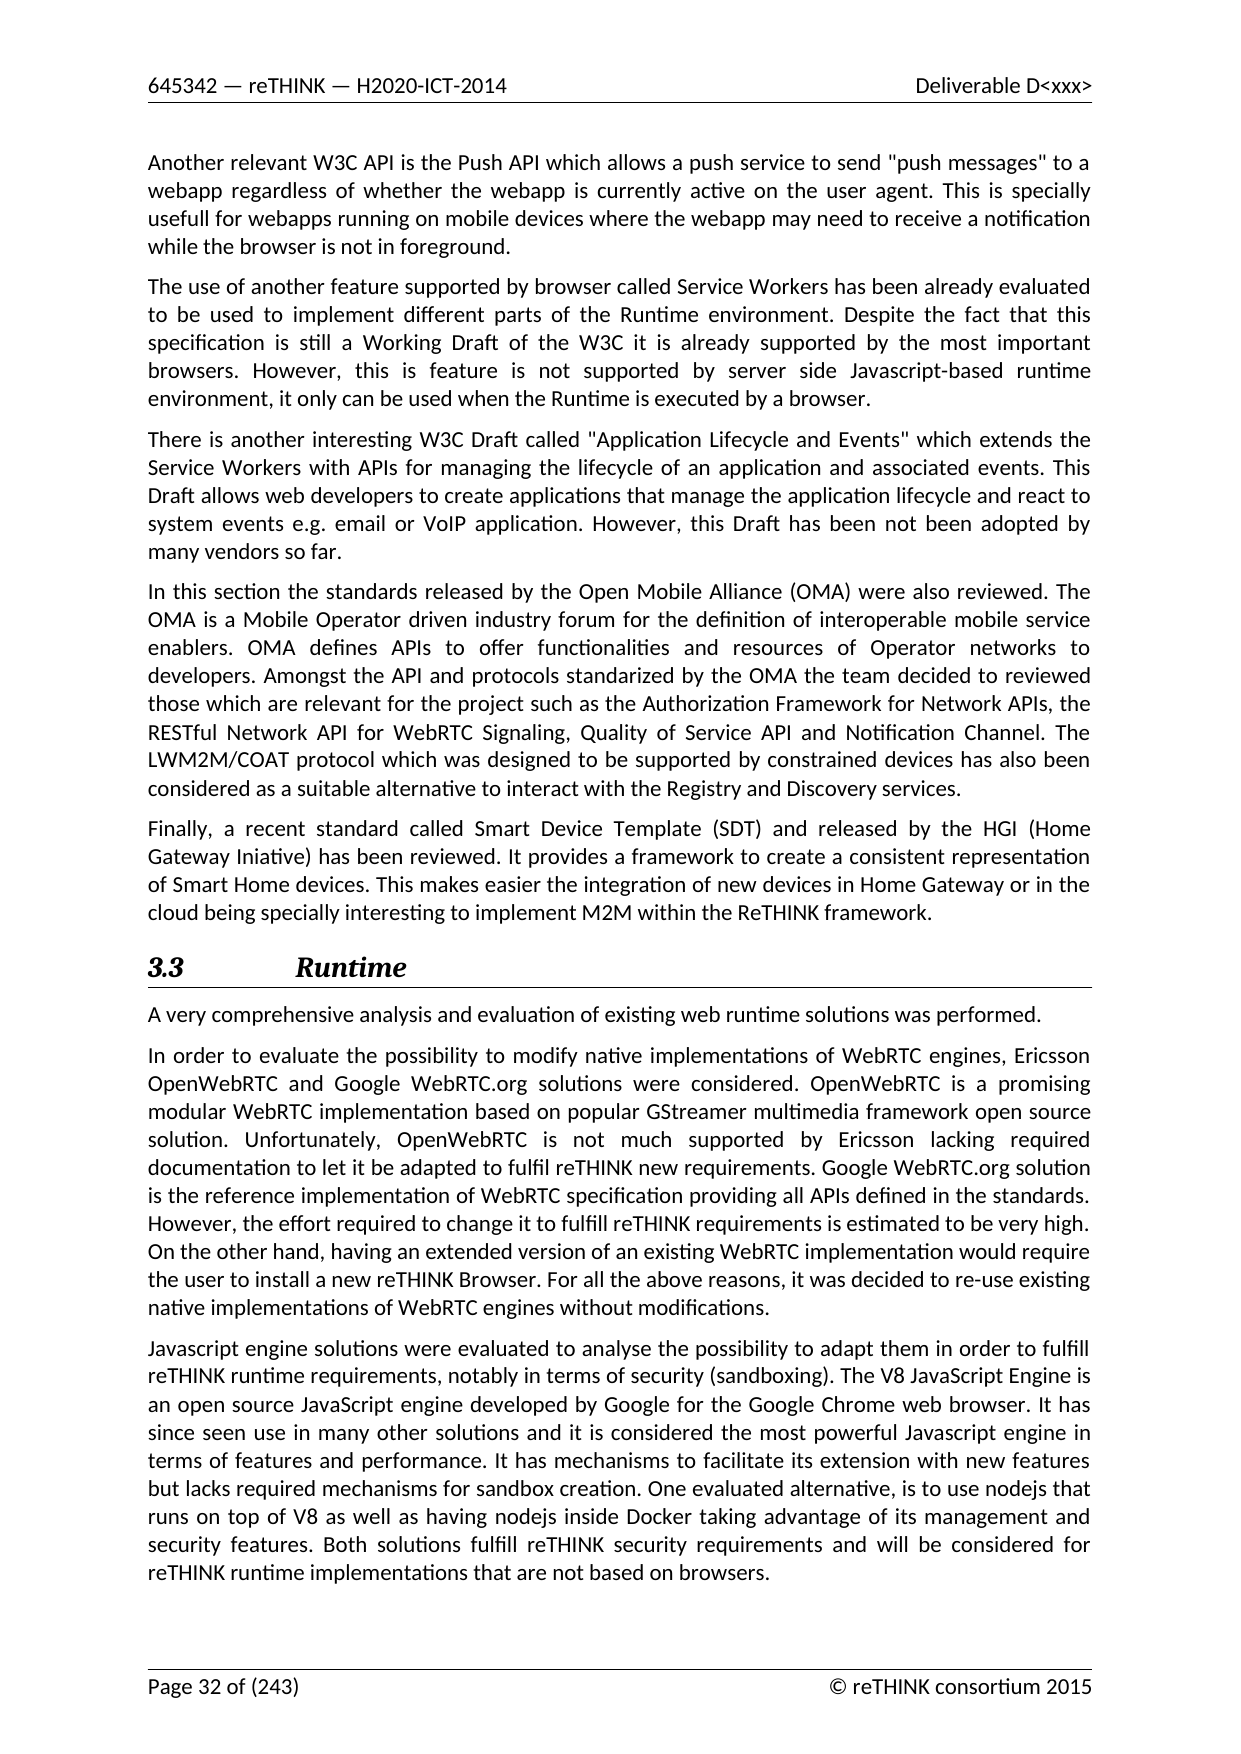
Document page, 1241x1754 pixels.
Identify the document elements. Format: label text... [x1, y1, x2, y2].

text Finally, a recent standard called Smart Device Template (SDT) and released by the HGI (Home Gateway Iniative) has been reviewed. It provides a framework to create a consistent representation of Smart Home devices. This makes easier the integration of new devices in Home Gateway or in the cloud being specially interesting to implement M2M within the ReTHINK framework. [148, 814, 1092, 926]
text In order to evaluate the possibility to modify native implementations of WebRTC engines, Ericsson OpenWebRTC and Google WebRTC.org solutions were considered. OpenWebRTC is a promising modular WebRTC implementation based on popular GStreamer multimedia framework open source solution. Unfortunately, OpenWebRTC is not much supported by Ericsson lacking required documentation to let it be adapted to fulfil reTHINK new requirements. Google WebRTC.org solution is the reference implementation of WebRTC specification providing all APIs defined in the standards. However, the effort required to change it to fulfill reTHINK requirements is estimated to be very high. On the other hand, having an extended version of an existing WebRTC implementation would require the user to install a new reTHINK Browser. For all the above reasons, it was decided to re-use existing native implementations of WebRTC engines without modifications. [148, 1041, 1092, 1321]
text The use of another feature supported by browser called Service Workers has been already evaluated to be used to implement different parts of the Runtime environment. Despite the fact that this specification is still a Working Draft of the W3C it is already supported by the most important browsers. However, this is feature is not supported by server side Javascript-based runtime environment, it only can be used when the Runtime is executed by a browser. [148, 272, 1092, 412]
text Another relevant W3C API is the Push API which allows a push service to send "push messages" to a webapp regardless of whether the webapp is currently active on the user agent. This is specially usefull for webapps running on mobile devices where the webapp may need to receive a notification while the browser is not in foreground. [148, 148, 1092, 260]
text In this section the standards released by the Open Mobile Alliance (OMA) were also reviewed. The OMA is a Mobile Operator driven industry forum for the definition of interoperable mobile service enablers. OMA defines APIs to offer functionalities and resources of Operator networks to developers. Amongst the API and protocols standarized by the OMA the team decided to reviewed those which are relevant for the project such as the Authorization Framework for Network APIs, the RESTful Network API for WebRTC Signaling, Quality of Service API and Notification Channel. The LWM2M/COAT protocol which was designed to be supported by constrained devices has also been considered as a suitable alternative to interact with the Registry and Discovery services. [148, 577, 1092, 802]
text There is another interesting W3C Draft called "Application Lifecycle and Events" which extends the Service Workers with APIs for managing the lifecycle of an application and associated events. This Draft allows web developers to create applications that manage the application lifecycle and react to system events e.g. email or VoIP application. However, this Draft has been not been adopted by many vendors so far. [148, 425, 1092, 565]
text A very comprehensive analysis and evaluation of existing web runtime solutions was performed. [148, 1000, 1092, 1028]
text Javascript engine solutions were evaluated to analyse the possibility to adapt them in order to fulfill reTHINK runtime requirements, notably in terms of security (sandboxing). The V8 JavaScript Engine is an open source JavaScript engine developed by Google for the Google Chrome web browser. It has since seen use in many other solutions and it is considered the most powerful Javascript engine in terms of features and performance. It has mechanisms to facilitate its extension with new features but lacks required mechanisms for sandbox creation. One evaluated alternative, is to use nodejs that runs on top of V8 as well as having nodejs inside Docker taking advantage of its management and security features. Both solutions fulfill reTHINK security requirements and will be considered for reTHINK runtime implementations that are not based on browsers. [148, 1334, 1092, 1586]
subtitle Runtime [148, 951, 1092, 987]
